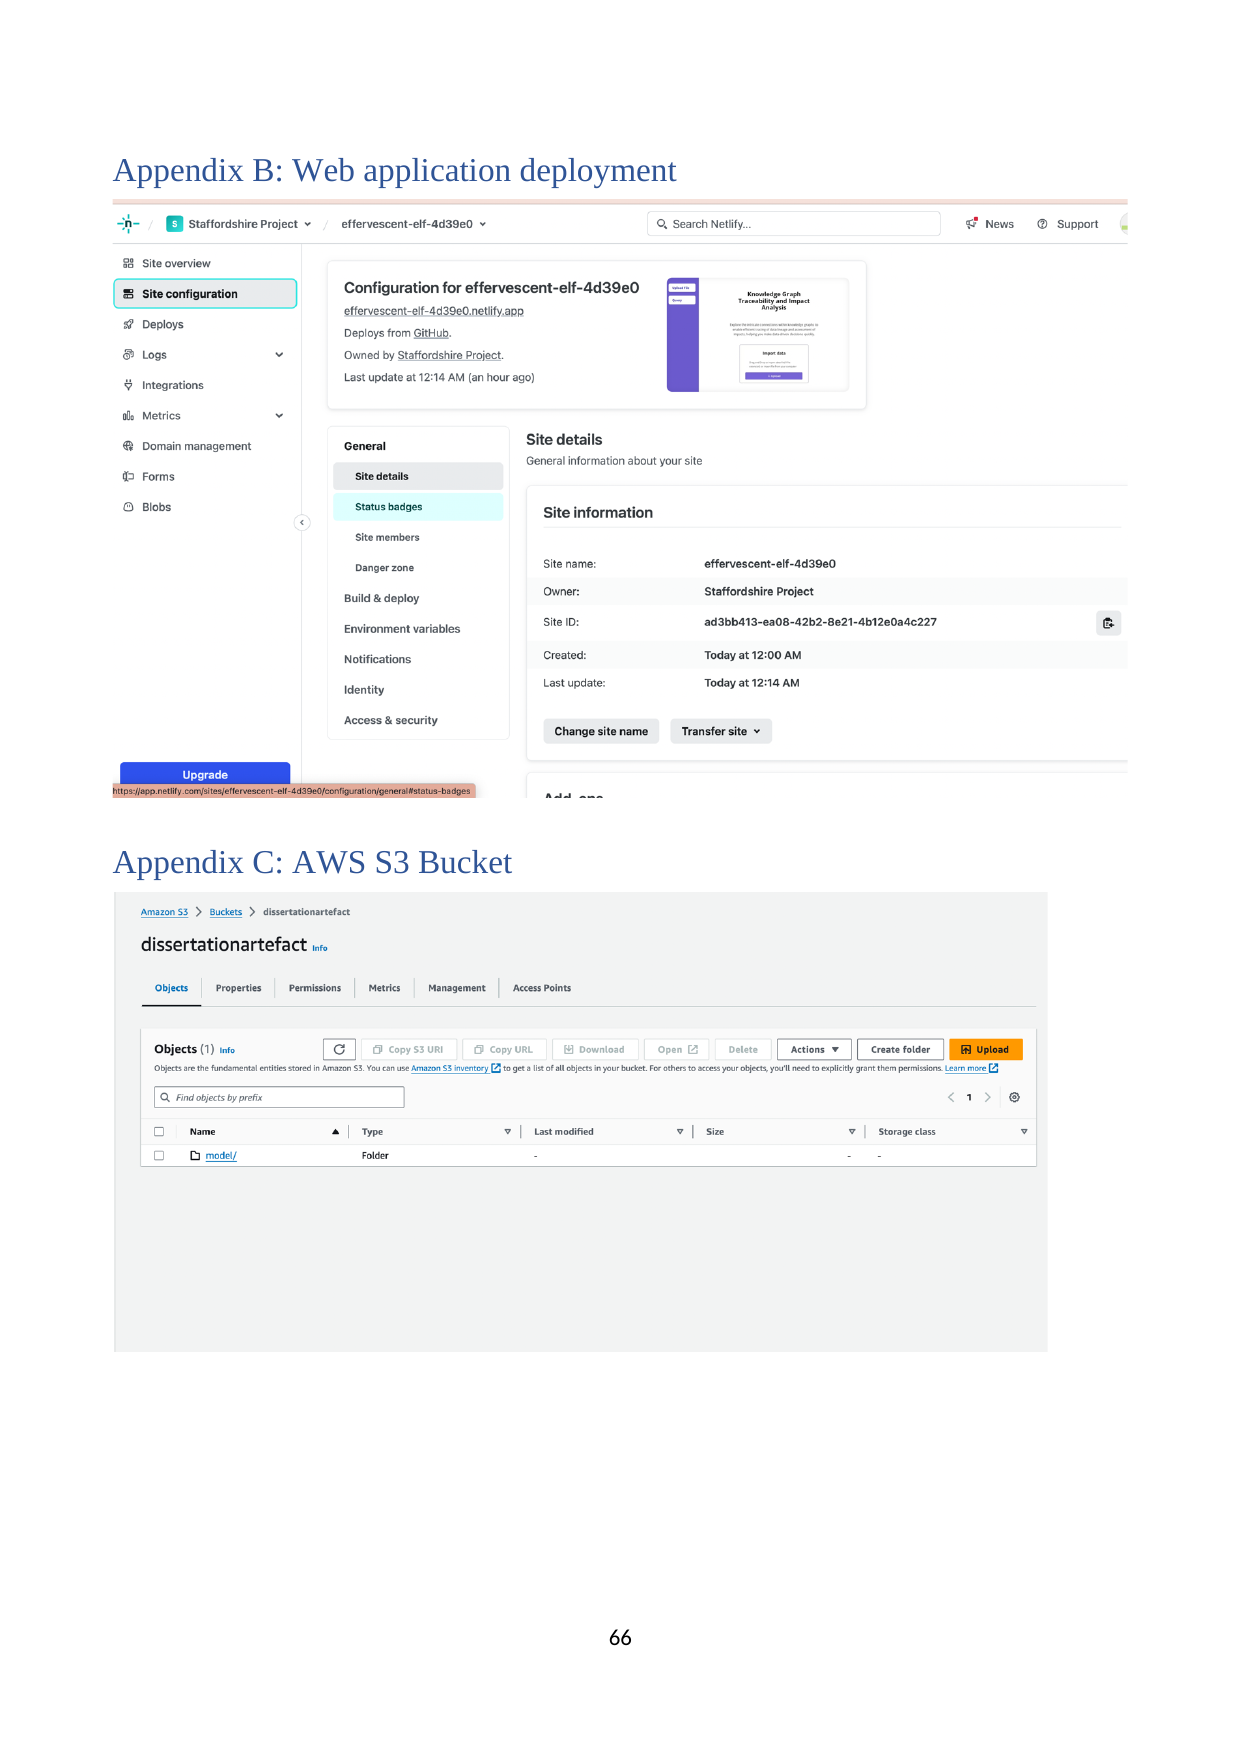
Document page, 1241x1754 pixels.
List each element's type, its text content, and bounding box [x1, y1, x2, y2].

subtitle Appendix C: AWS S3 Bucket [112, 843, 1128, 881]
picture [112, 199, 1128, 798]
picture [112, 892, 1048, 1352]
subtitle Appendix B: Web application deployment [112, 150, 1128, 188]
